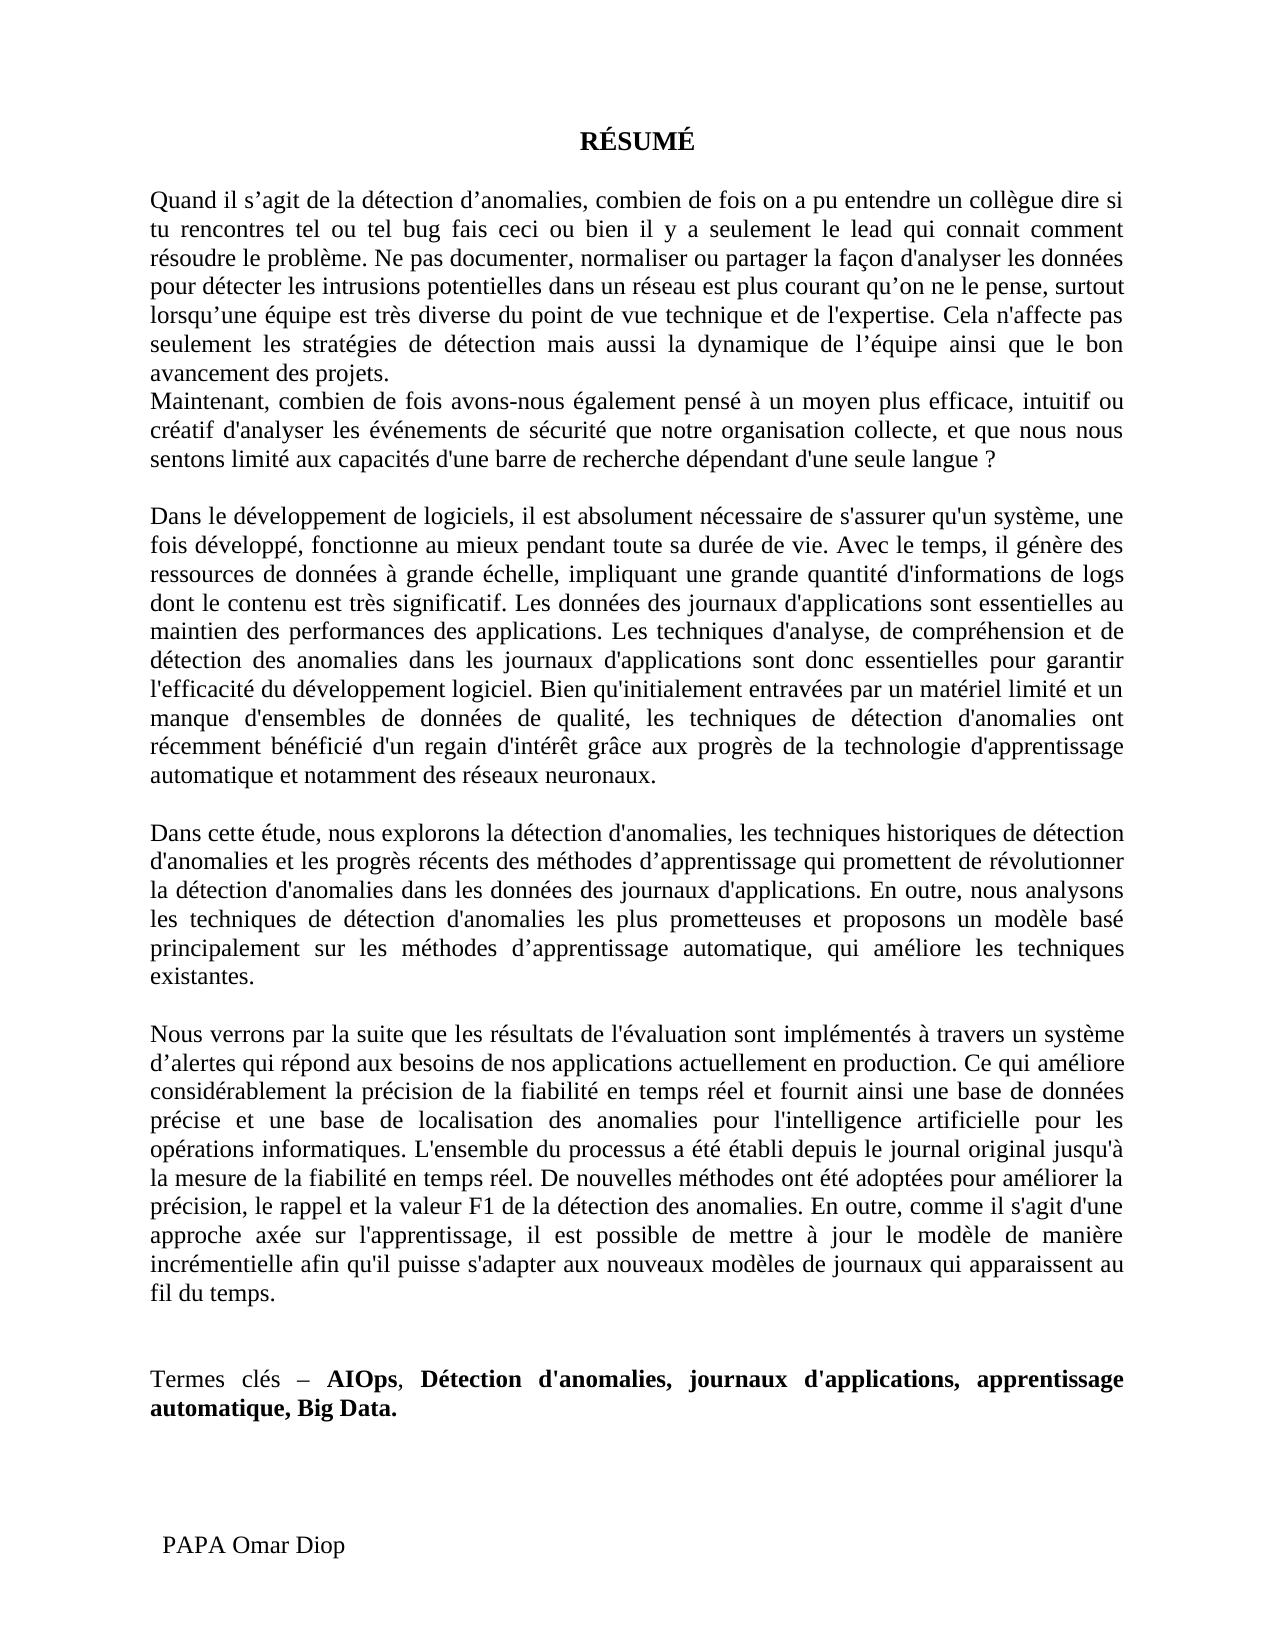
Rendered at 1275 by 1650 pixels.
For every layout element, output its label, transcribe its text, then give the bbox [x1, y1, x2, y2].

text Nous verrons par la suite que les résultats de l'évaluation sont implémentés à travers un système d’alertes qui répond aux besoins de nos applications actuellement en production. Ce qui améliore considérablement la précision de la fiabilité en temps réel et fournit ainsi une base de données précise et une base de localisation des anomalies pour l'intelligence artificielle pour les opérations informatiques. L'ensemble du processus a été établi depuis le journal original jusqu'à la mesure de la fiabilité en temps réel. De nouvelles méthodes ont été adoptées pour améliorer la précision, le rappel et la valeur F1 de la détection des anomalies. En outre, comme il s'agit d'une approche axée sur l'apprentissage, il est possible de mettre à jour le modèle de manière incrémentielle afin qu'il puisse s'adapter aux nouveaux modèles de journaux qui apparaissent au fil du temps. [150, 990, 1125, 1306]
text Dans cette étude, nous explorons la détection d'anomalies, les techniques historiques de détection d'anomalies et les progrès récents des méthodes d’apprentissage qui promettent de révolutionner la détection d'anomalies dans les données des journaux d'applications. En outre, nous analysons les techniques de détection d'anomalies les plus prometteuses et proposons un modèle basé principalement sur les méthodes d’apprentissage automatique, qui améliore les techniques existantes. [150, 789, 1125, 990]
text RÉSUMÉ [150, 125, 1125, 156]
text Quand il s’agit de la détection d’anomalies, combien de fois on a pu entendre un collègue dire si tu rencontres tel ou tel bug fais ceci ou bien il y a seulement le lead qui connait comment résoudre le problème. Ne pas documenter, normaliser ou partager la façon d'analyser les données pour détecter les intrusions potentielles dans un réseau est plus courant qu’on ne le pense, surtout lorsqu’une équipe est très diverse du point de vue technique et de l'expertise. Cela n'affecte pas seulement les stratégies de détection mais aussi la dynamique de l’équipe ainsi que le bon avancement des projets. [150, 185, 1125, 386]
text Maintenant, combien de fois avons-nous également pensé à un moyen plus efficace, intuitif ou créatif d'analyser les événements de sécurité que notre organisation collecte, et que nous nous sentons limité aux capacités d'une barre de recherche dépendant d'une seule langue ? [150, 386, 1125, 473]
text Termes clés – AIOps, Détection d'anomalies, journaux d'applications, apprentissage automatique, Big Data. [150, 1364, 1125, 1421]
text Dans le développement de logiciels, il est absolument nécessaire de s'assurer qu'un système, une fois développé, fonctionne au mieux pendant toute sa durée de vie. Avec le temps, il génère des ressources de données à grande échelle, impliquant une grande quantité d'informations de logs dont le contenu est très significatif. Les données des journaux d'applications sont essentielles au maintien des performances des applications. Les techniques d'analyse, de compréhension et de détection des anomalies dans les journaux d'applications sont donc essentielles pour garantir l'efficacité du développement logiciel. Bien qu'initialement entravées par un matériel limité et un manque d'ensembles de données de qualité, les techniques de détection d'anomalies ont récemment bénéficié d'un regain d'intérêt grâce aux progrès de la technologie d'apprentissage automatique et notamment des réseaux neuronaux. [150, 473, 1125, 789]
